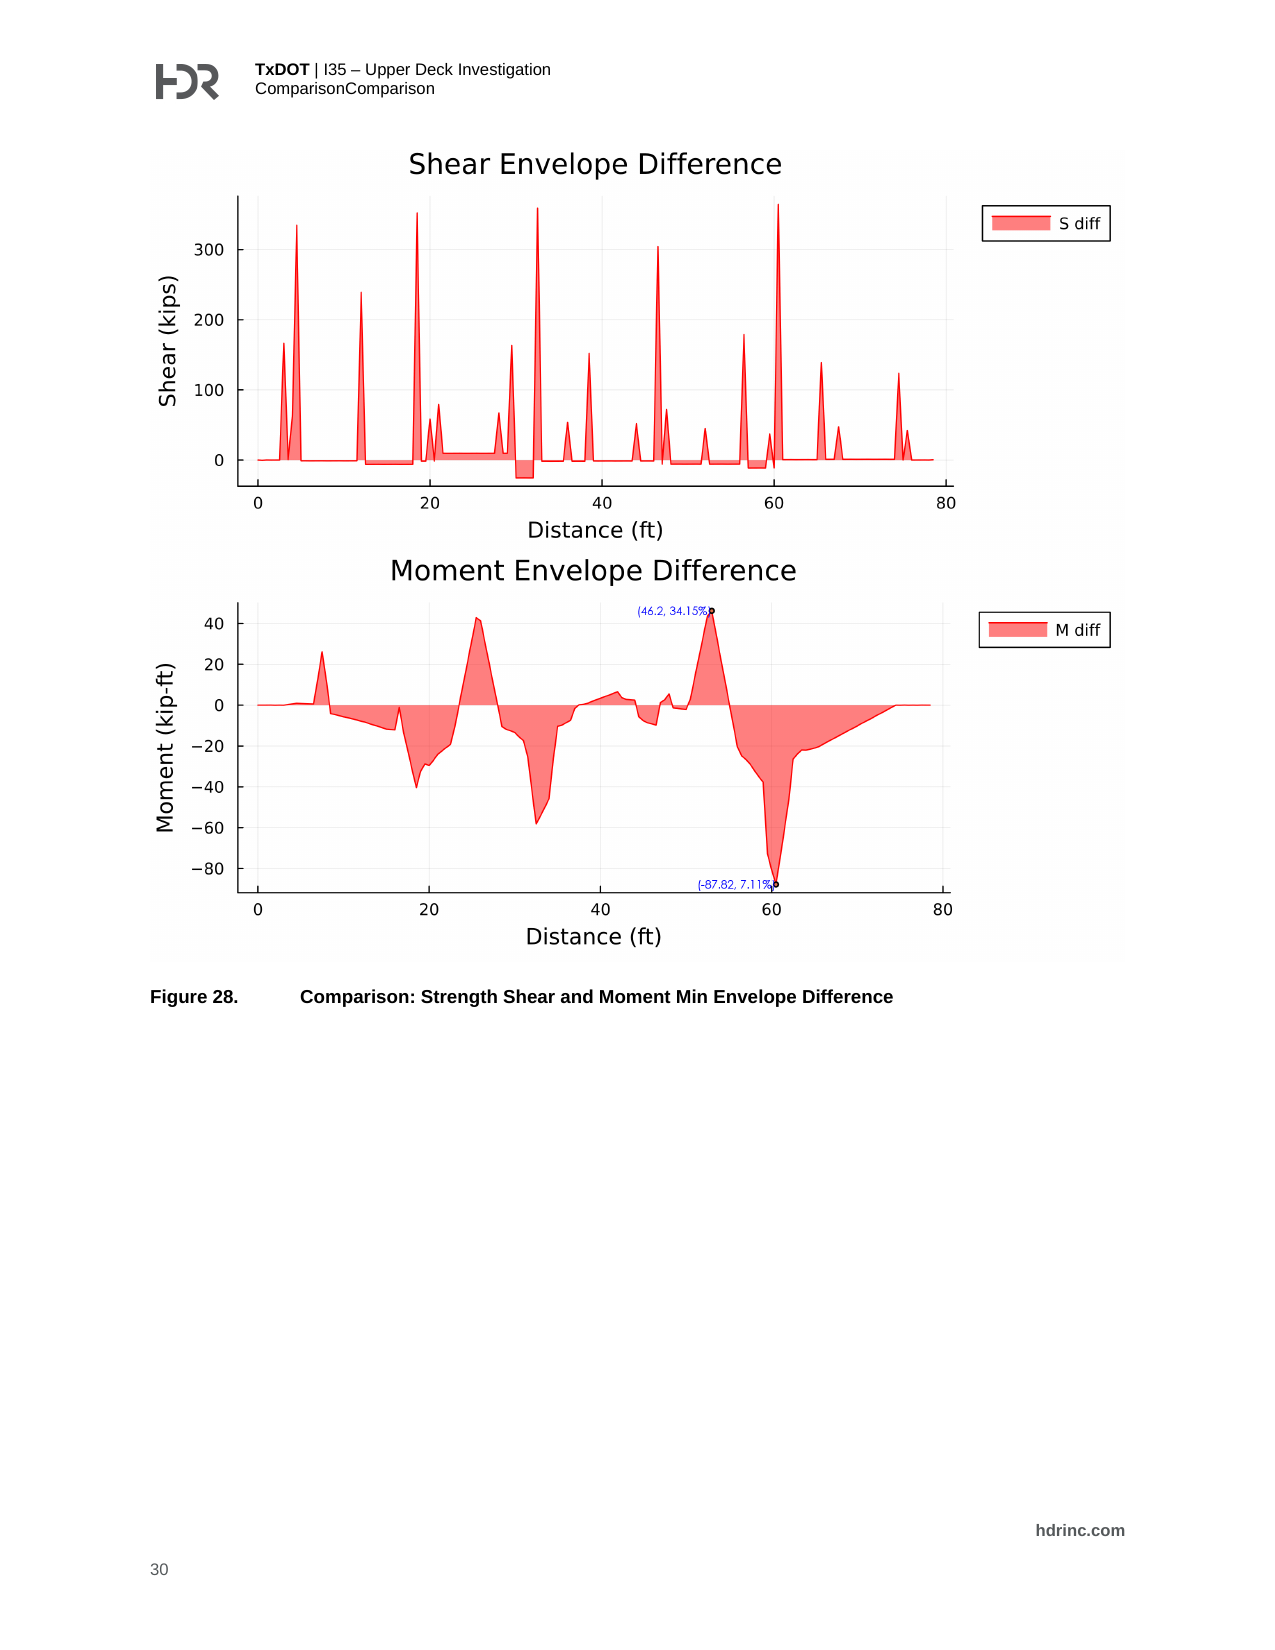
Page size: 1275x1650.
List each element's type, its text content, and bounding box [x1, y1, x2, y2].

text Comparison: Strength Shear and Moment Min Envelope Difference [150, 986, 1125, 1008]
picture [150, 60, 222, 104]
picture [150, 150, 1125, 962]
